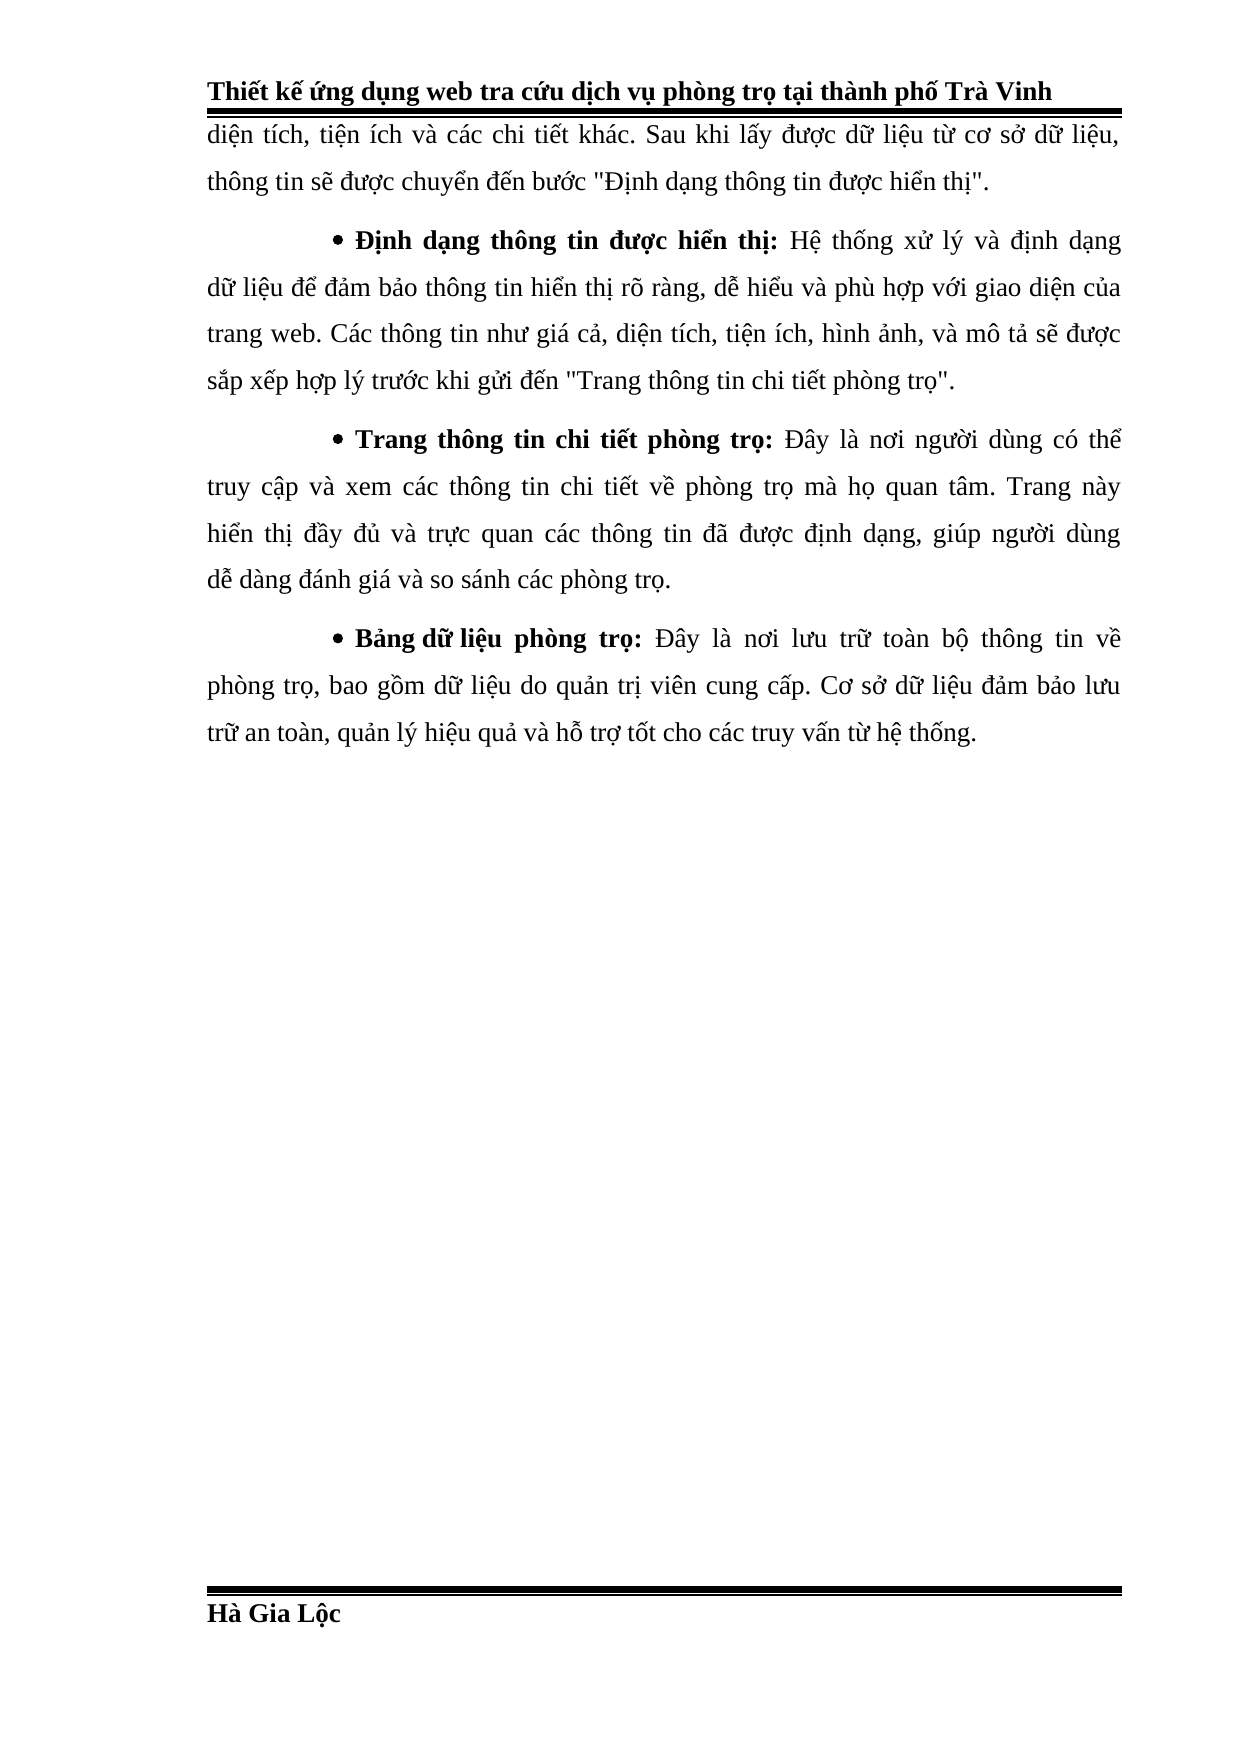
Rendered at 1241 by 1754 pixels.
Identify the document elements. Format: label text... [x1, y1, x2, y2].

list Bảng dữ liệu phòng trọ: Đây là nơi lưu trữ toàn bộ thông tin về phòng trọ, bao gồm dữ liệu do quản trị viên cung cấp. Cơ sở dữ liệu đảm bảo lưu trữ an toàn, quản lý hiệu quả và hỗ trợ tốt cho các truy vấn từ hệ thống. [207, 622, 1122, 747]
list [207, 118, 1122, 196]
list Định dạng thông tin được hiển thị: Hệ thống xử lý và định dạng dữ liệu để đảm bảo thông tin hiển thị rõ ràng, dễ hiểu và phù hợp với giao diện của trang web. Các thông tin như giá cả, diện tích, tiện ích, hình ảnh, và mô tả sẽ được sắp xếp hợp lý trước khi gửi đến "Trang thông tin chi tiết phòng trọ". [207, 224, 1122, 395]
list Trang thông tin chi tiết phòng trọ: Đây là nơi người dùng có thể truy cập và xem các thông tin chi tiết về phòng trọ mà họ quan tâm. Trang này hiển thị đầy đủ và trực quan các thông tin đã được định dạng, giúp người dùng dễ dàng đánh giá và so sánh các phòng trọ. [207, 423, 1122, 594]
